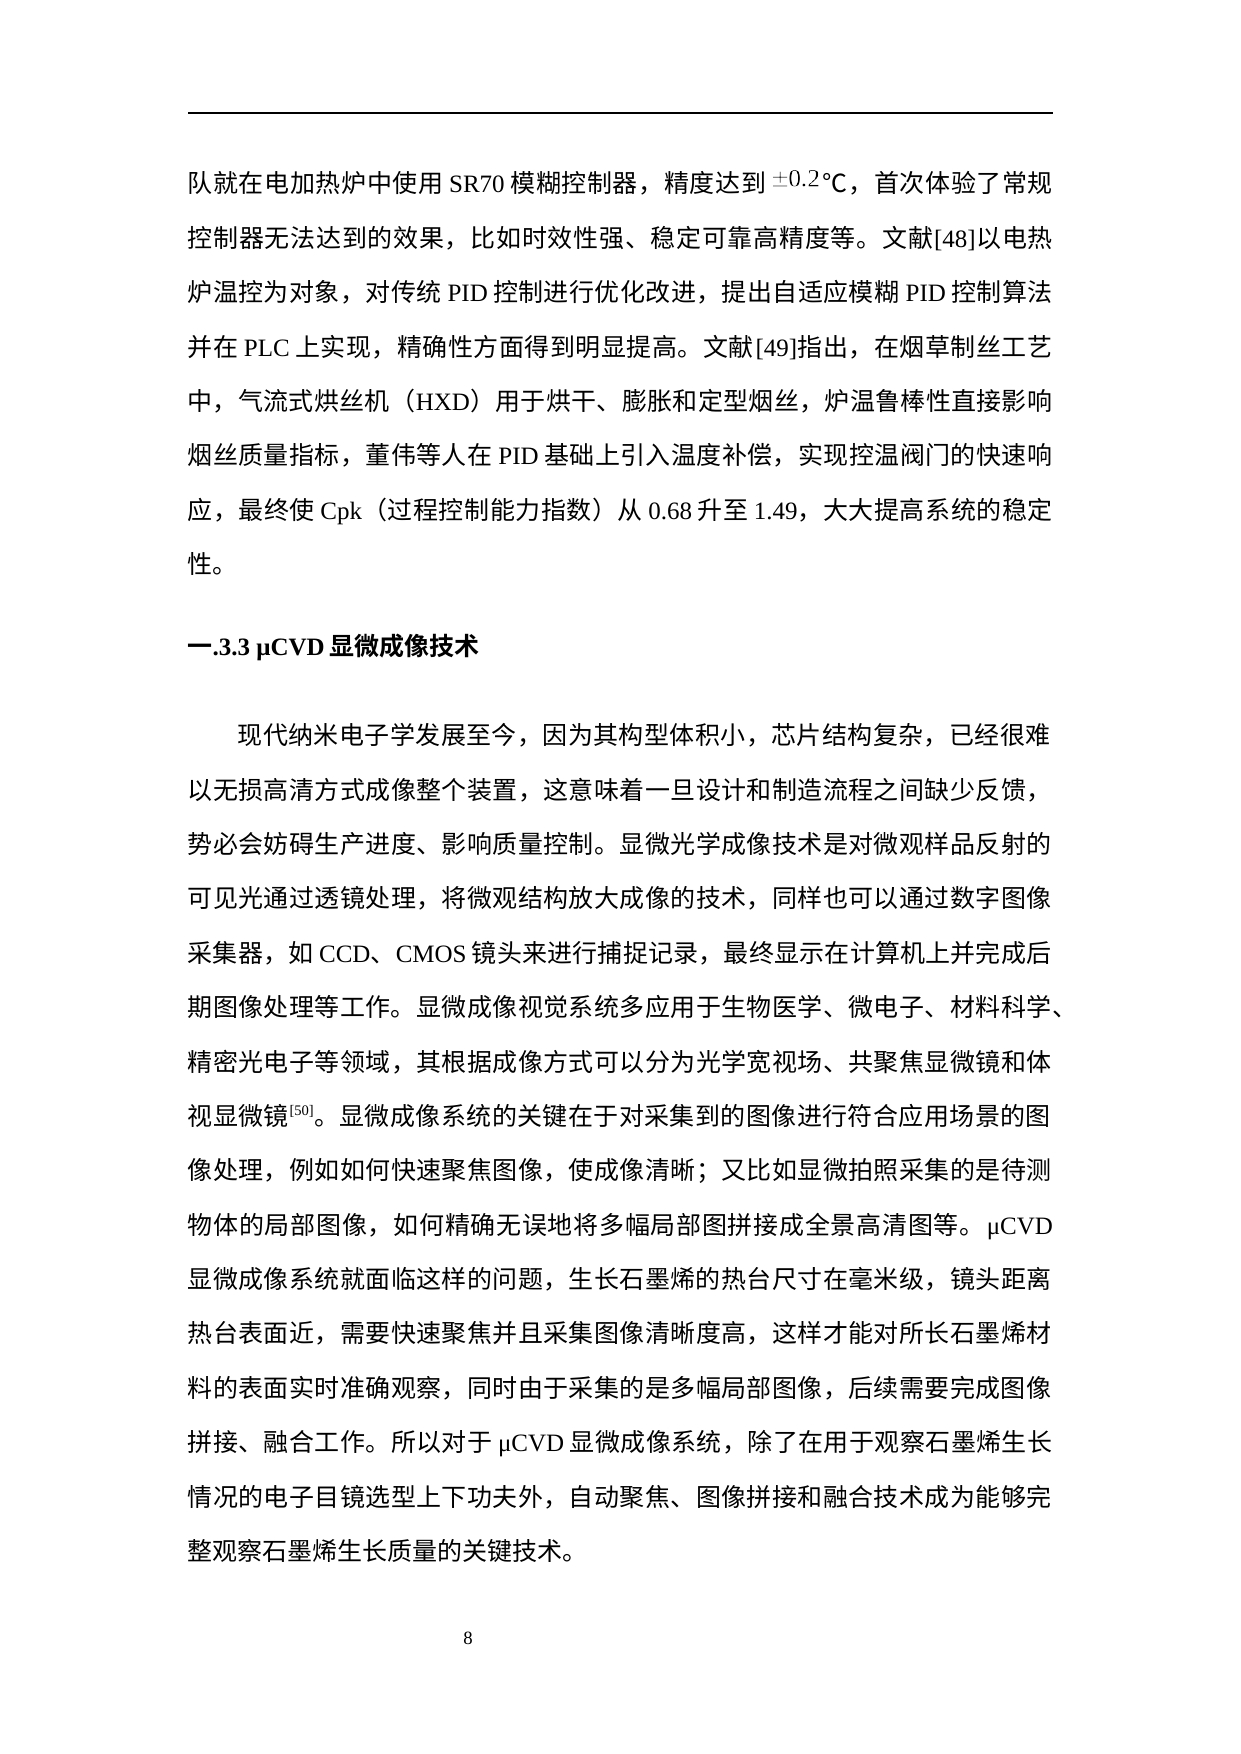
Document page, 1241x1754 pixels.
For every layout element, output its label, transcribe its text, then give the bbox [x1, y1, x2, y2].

subtitle μCVD显微成像技术 [187, 626, 1053, 662]
text 现代纳米电子学发展至今，因为其构型体积小，芯片结构复杂，已经很难以无损高清方式成像整个装置，这意味着一旦设计和制造流程之间缺少反馈，势必会妨碍生产进度、影响质量控制。显微光学成像技术是对微观样品反射的可见光通过透镜处理，将微观结构放大成像的技术，同样也可以通过数字图像采集器，如CCD、CMOS镜头来进行捕捉记录，最终显示在计算机上并完成后期图像处理等工作。显微成像视觉系统多应用于生物医学、微电子、材料科学、精密光电子等领域，其根据成像方式可以分为光学宽视场、共聚焦显微镜和体视显微镜[50]。显微成像系统的关键在于对采集到的图像进行符合应用场景的图像处理，例如如何快速聚焦图像，使成像清晰；又比如显微拍照采集的是待测物体的局部图像，如何精确无误地将多幅局部图拼接成全景高清图等。μCVD显微成像系统就面临这样的问题，生长石墨烯的热台尺寸在毫米级，镜头距离热台表面近，需要快速聚焦并且采集图像清晰度高，这样才能对所长石墨烯材料的表面实时准确观察，同时由于采集的是多幅局部图像，后续需要完成图像拼接、融合工作。所以对于μCVD显微成像系统，除了在用于观察石墨烯生长情况的电子目镜选型上下功夫外，自动聚焦、图像拼接和融合技术成为能够完整观察石墨烯生长质量的关键技术。 [187, 716, 1053, 1568]
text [187, 164, 1053, 581]
